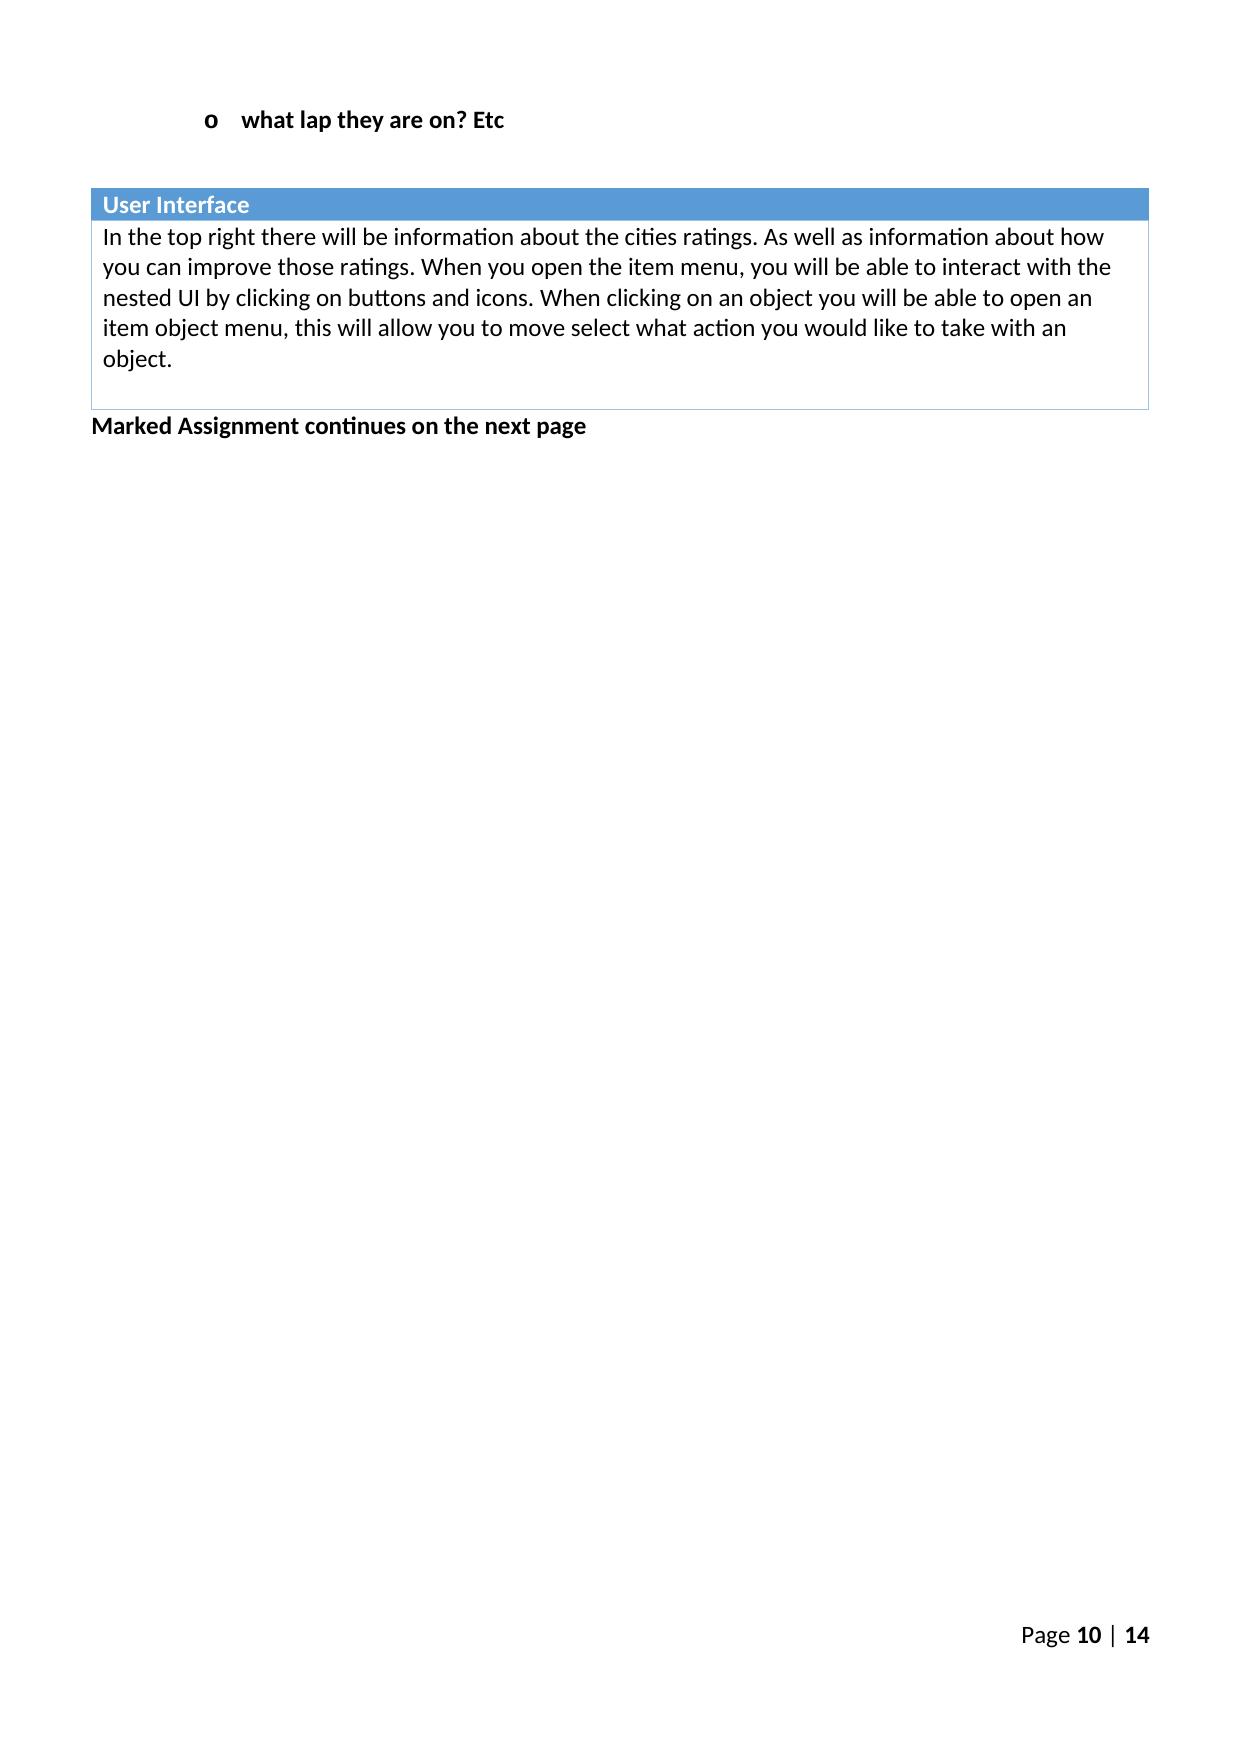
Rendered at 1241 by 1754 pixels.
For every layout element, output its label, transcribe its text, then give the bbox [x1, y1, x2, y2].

table_cell In the top right there will be information about the cities ratings. As well as information about how you can improve those ratings. When you open the item menu, you will be able to interact with the nested UI by clicking on buttons and icons. When clicking on an object you will be able to open an item object menu, this will allow you to move select what action you would like to take with an object. [92, 221, 1148, 409]
table_header User Interface [92, 189, 1148, 220]
list what lap they are on? Etc [203, 104, 1149, 136]
text Marked Assignment continues on the next page [91, 410, 1149, 440]
